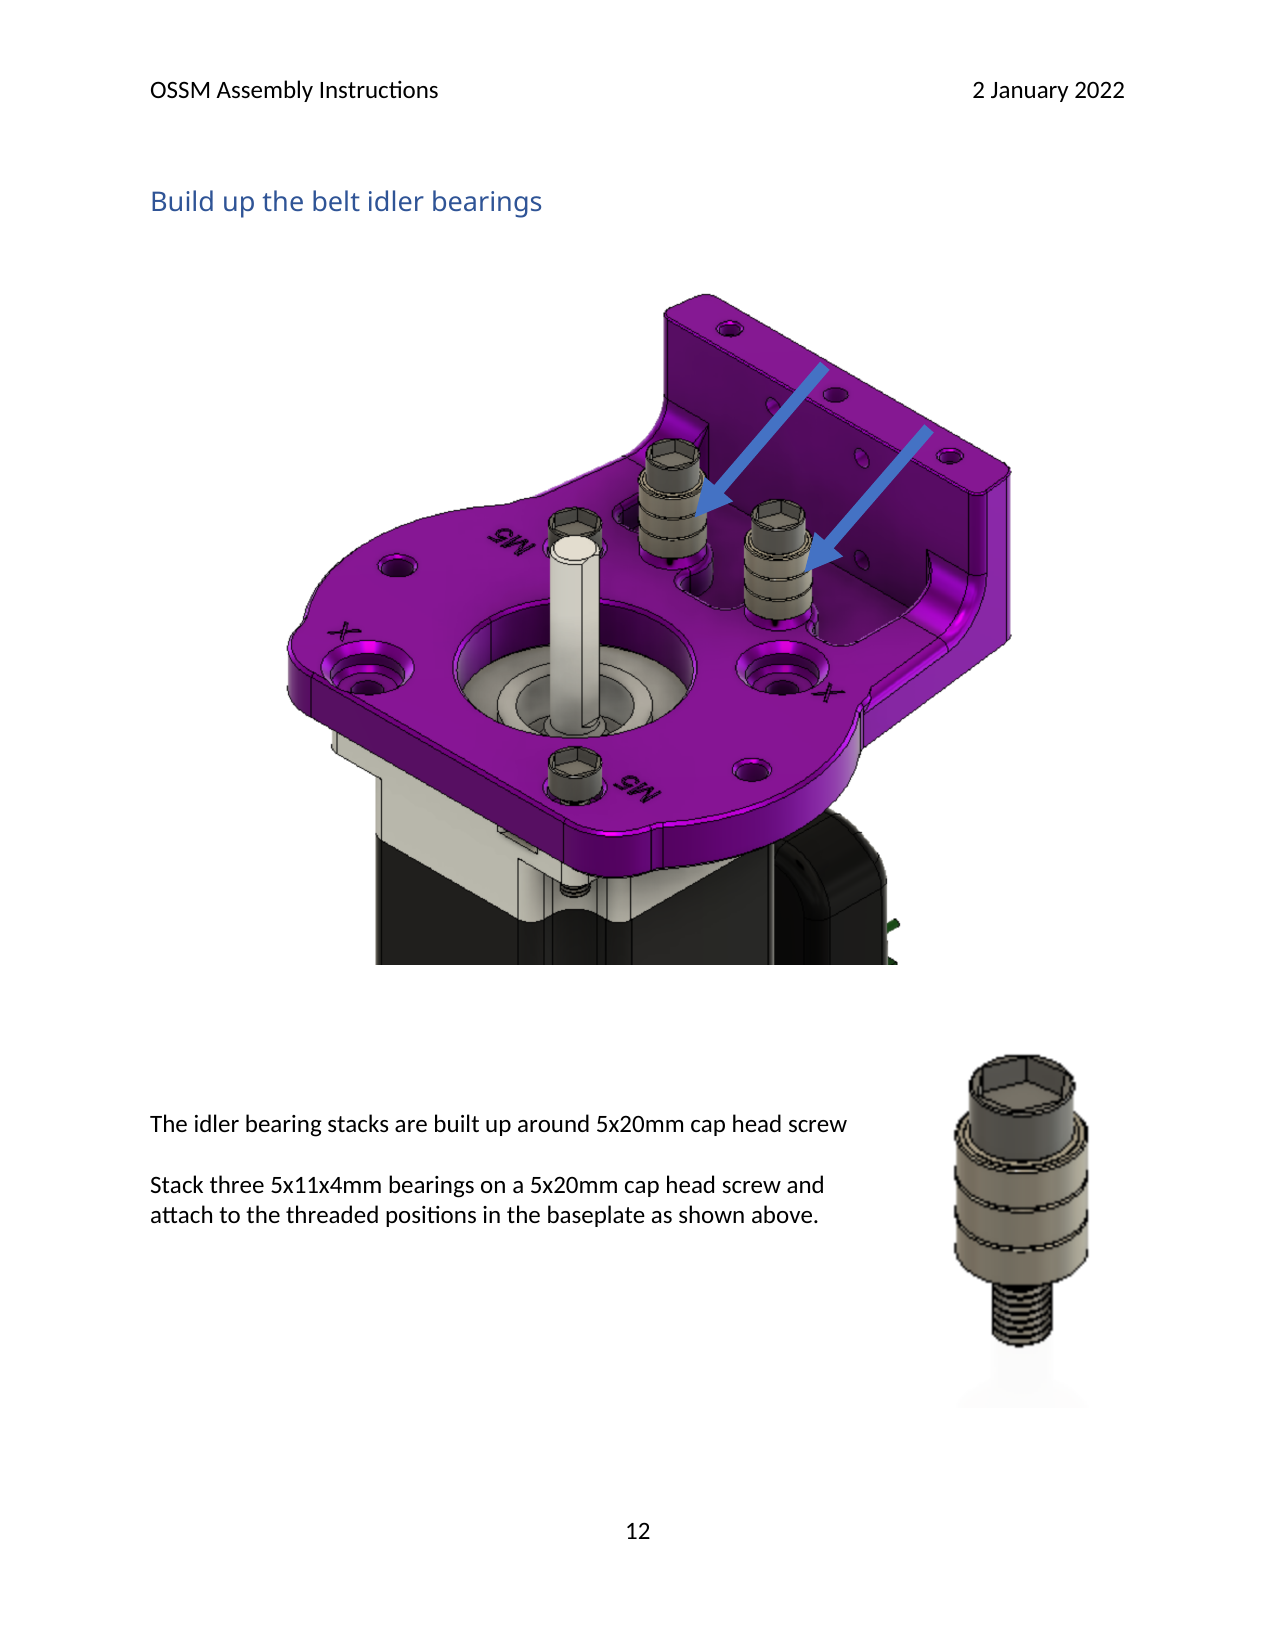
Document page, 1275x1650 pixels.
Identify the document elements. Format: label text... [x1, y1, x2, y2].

subtitle Build up the belt idler bearings [150, 183, 1125, 219]
text The idler bearing stacks are built up around 5x20mm cap head screw [150, 1108, 877, 1138]
text Stack three 5x11x4mm bearings on a 5x20mm cap head screw and attach to the threaded positions in the baseplate as shown above. [150, 1169, 877, 1230]
picture [150, 219, 1125, 965]
picture [877, 1009, 1155, 1408]
